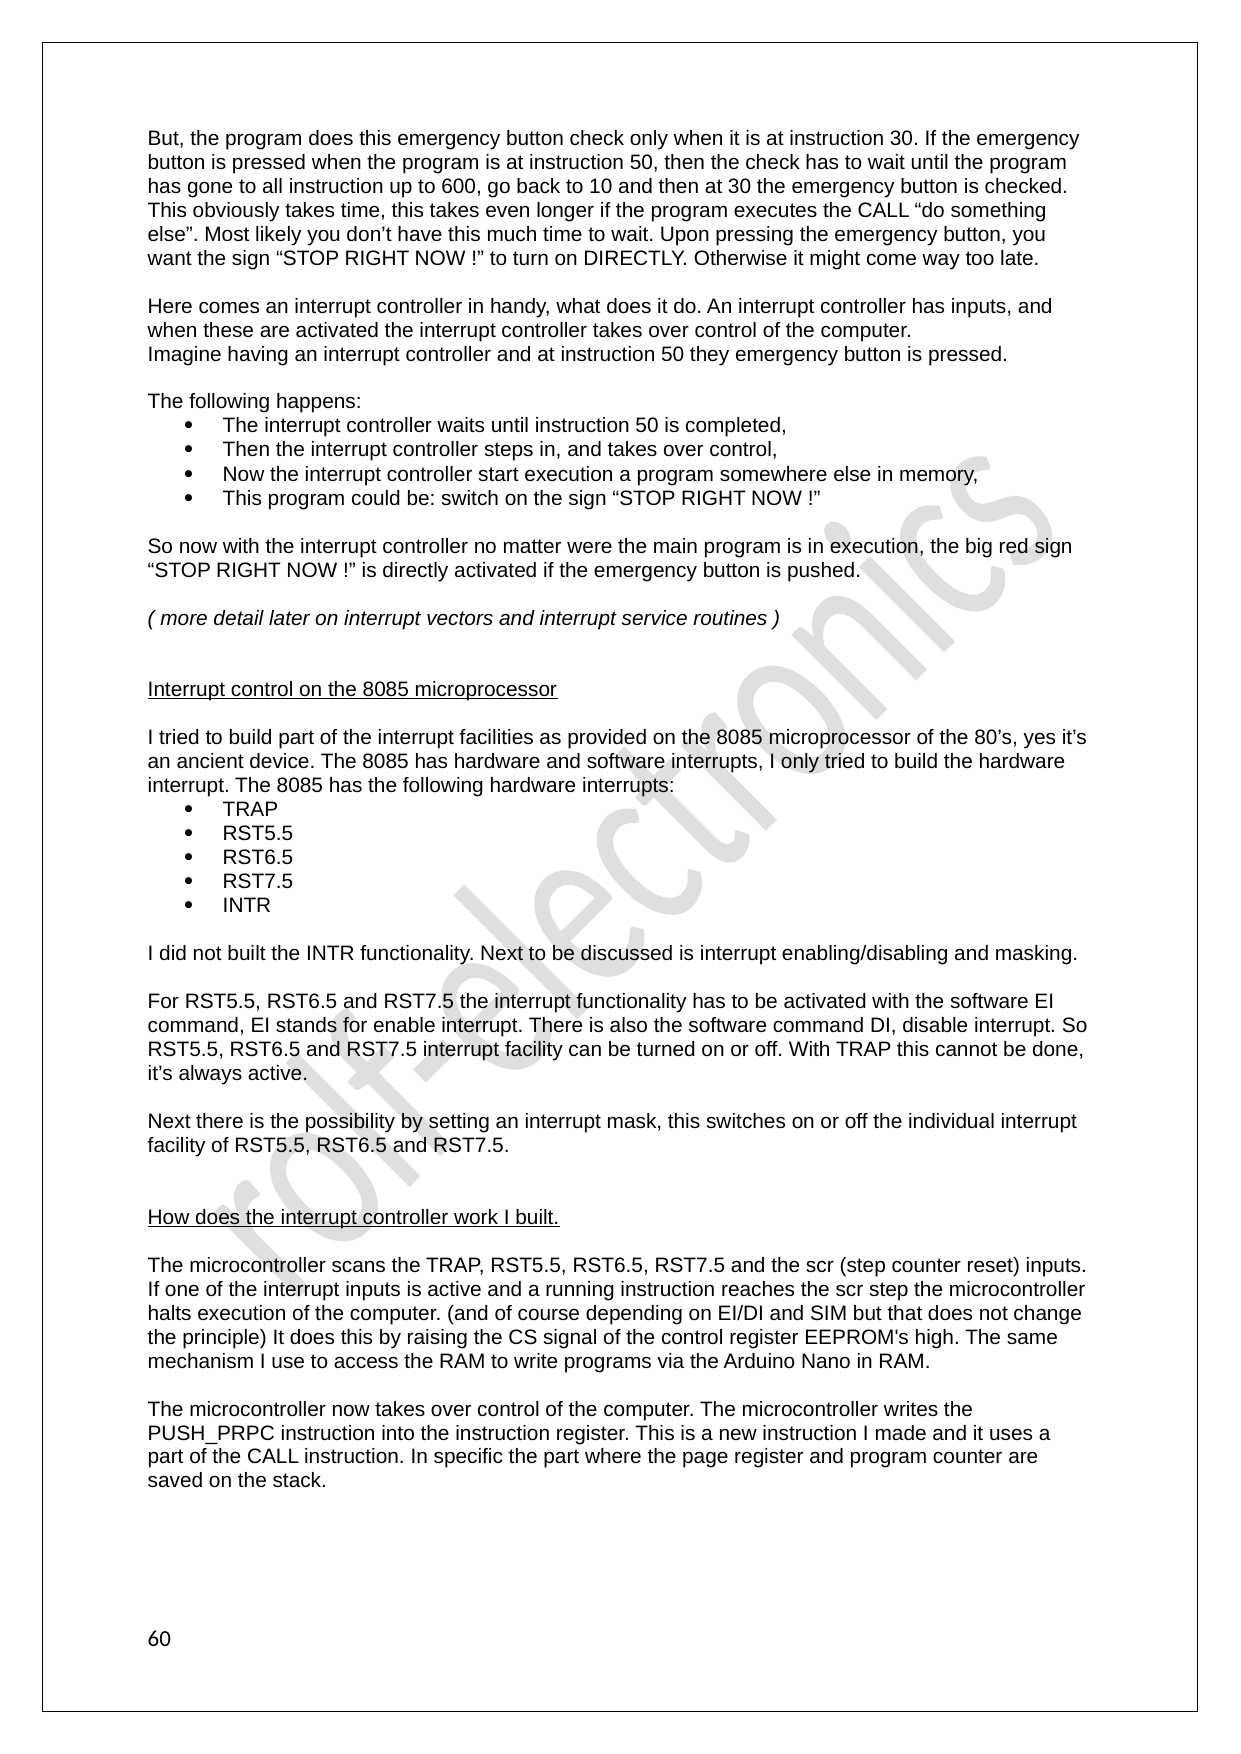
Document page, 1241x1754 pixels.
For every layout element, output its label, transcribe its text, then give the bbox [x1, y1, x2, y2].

text Next there is the possibility by setting an interrupt mask, this switches on or off the individual interrupt facility of RST5.5, RST6.5 and RST7.5. [147, 1109, 1093, 1157]
text I tried to build part of the interrupt facilities as provided on the 8085 microprocessor of the 80’s, yes it’s an ancient device. The 8085 has hardware and software interrupts, I only tried to build the hardware interrupt. The 8085 has the following hardware interrupts: [147, 725, 1093, 797]
list The interrupt controller waits until instruction 50 is completed, [185, 413, 1093, 437]
list RST5.5 [185, 821, 1093, 845]
text For RST5.5, RST6.5 and RST7.5 the interrupt functionality has to be activated with the software EI command, EI stands for enable interrupt. There is also the software command DI, disable interrupt. So RST5.5, RST6.5 and RST7.5 interrupt facility can be turned on or off. With TRAP this cannot be done, it’s always active. [147, 989, 1093, 1085]
text ( more detail later on interrupt vectors and interrupt service routines ) [147, 605, 1093, 629]
text But, the program does this emergency button check only when it is at instruction 30. If the emergency button is pressed when the program is at instruction 50, then the check has to wait until the program has gone to all instruction up to 600, go back to 10 and then at 30 the emergency button is checked. This obviously takes time, this takes even longer if the program executes the CALL “do something else”. Most likely you don’t have this much time to wait. Upon pressing the emergency button, you want the sign “STOP RIGHT NOW !” to turn on DIRECTLY. Otherwise it might come way too late. [147, 126, 1093, 269]
list Now the interrupt controller start execution a program somewhere else in memory, [185, 461, 1093, 485]
text So now with the interrupt controller no matter were the main program is in execution, the big red sign “STOP RIGHT NOW !” is directly activated if the emergency button is pushed. [147, 533, 1093, 581]
text The microcontroller now takes over control of the computer. The microcontroller writes the PUSH_PRPC instruction into the instruction register. This is a new instruction I made and it uses a part of the CALL instruction. In specific the part where the page register and program counter are saved on the stack. [147, 1396, 1093, 1492]
list TRAP [185, 797, 1093, 821]
text How does the interrupt controller work I built. [147, 1205, 1093, 1229]
text I did not built the INTR functionality. Next to be discussed is interrupt enabling/disabling and masking. [147, 941, 1093, 965]
text The microcontroller scans the TRAP, RST5.5, RST6.5, RST7.5 and the scr (step counter reset) inputs. If one of the interrupt inputs is active and a running instruction reaches the scr step the microcontroller halts execution of the computer. (and of course depending on EI/DI and SIM but that does not change the principle) It does this by raising the CS signal of the control register EEPROM's high. The same mechanism I use to access the RAM to write programs via the Arduino Nano in RAM. [147, 1253, 1093, 1372]
text The following happens: [147, 389, 1093, 413]
list This program could be: switch on the sign “STOP RIGHT NOW !” [185, 485, 1093, 509]
list Then the interrupt controller steps in, and takes over control, [185, 437, 1093, 461]
text Interrupt control on the 8085 microprocessor [147, 677, 1093, 701]
list RST6.5 [185, 845, 1093, 869]
text Imagine having an interrupt controller and at instruction 50 they emergency button is pressed. [147, 341, 1093, 365]
text Here comes an interrupt controller in handy, what does it do. An interrupt controller has inputs, and when these are activated the interrupt controller takes over control of the computer. [147, 293, 1093, 341]
list INTR [185, 893, 1093, 917]
list RST7.5 [185, 869, 1093, 893]
